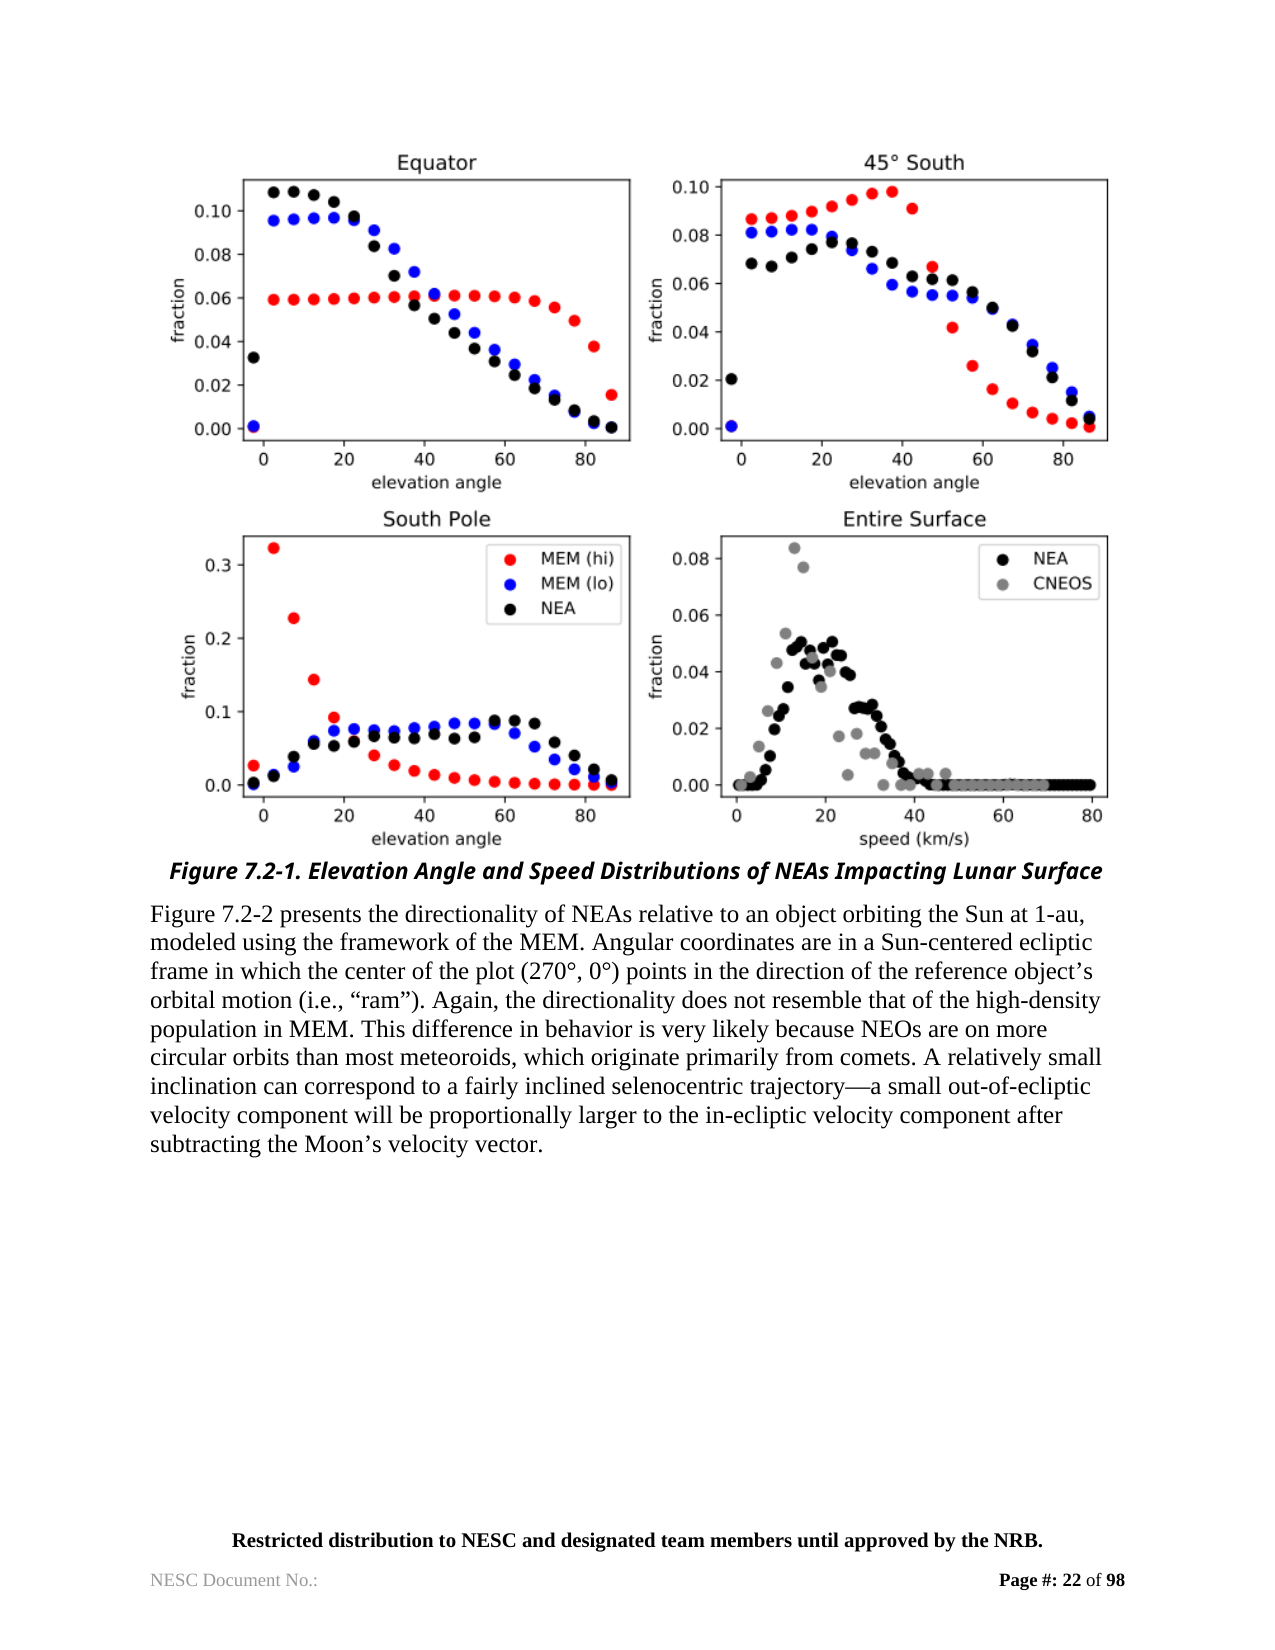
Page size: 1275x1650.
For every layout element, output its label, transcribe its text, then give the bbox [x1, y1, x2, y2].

text Figure 7.2-2 presents the directionality of NEAs relative to an object orbiting the Sun at 1-au, modeled using the framework of the MEM. Angular coordinates are in a Sun-centered ecliptic frame in which the center of the plot (270°, 0°) points in the direction of the reference object’s orbital motion (i.e., “ram”). Again, the directionality does not resemble that of the high-density population in MEM. This difference in behavior is very likely because NEOs are on more circular orbits than most meteoroids, which originate primarily from comets. A relatively small inclination can correspond to a fairly inclined selenocentric trajectory—a small out-of-ecliptic velocity component will be proportionally larger to the in-ecliptic velocity component after subtracting the Moon’s velocity vector. [150, 899, 1125, 1157]
text Figure 7.2-1. Elevation Angle and Speed Distributions of NEAs Impacting Lunar Surface [150, 855, 1125, 886]
